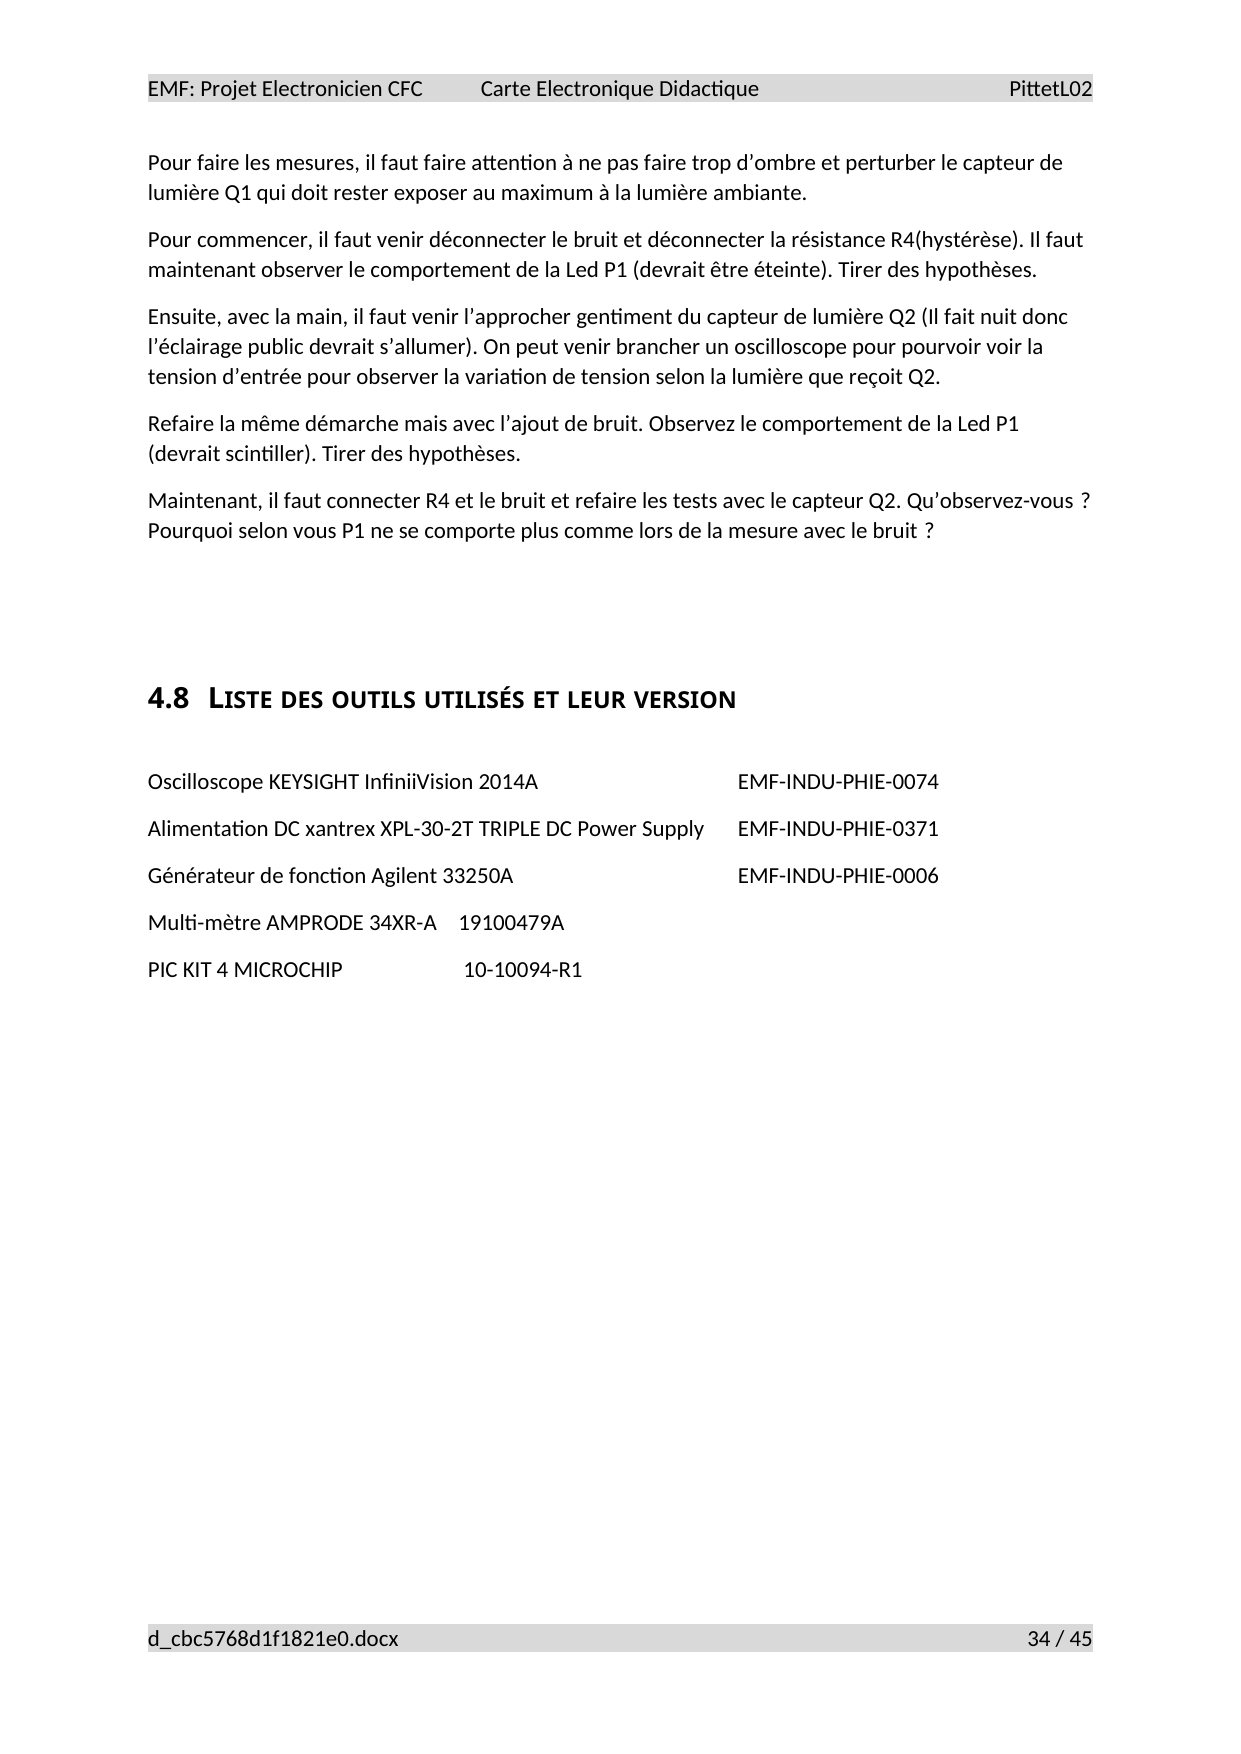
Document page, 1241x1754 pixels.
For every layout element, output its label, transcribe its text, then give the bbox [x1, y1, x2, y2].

text PIC KIT 4 MICROCHIP 10-10094-R1 [148, 955, 1093, 983]
text Ensuite, avec la main, il faut venir l’approcher gentiment du capteur de lumière Q2 (Il fait nuit donc l’éclairage public devrait s’allumer). On peut venir brancher un oscilloscope pour pourvoir voir la tension d’entrée pour observer la variation de tension selon la lumière que reçoit Q2. [148, 302, 1093, 390]
text Alimentation DC xantrex XPL-30-2T TRIPLE DC Power Supply EMF-INDU-PHIE-0371 [148, 814, 1093, 842]
subtitle Liste des outils utilisés et leur version [148, 678, 1093, 717]
text Multi-mètre AMPRODE 34XR-A 19100479A [148, 908, 1093, 936]
text Refaire la même démarche mais avec l’ajout de bruit. Observez le comportement de la Led P1 (devrait scintiller). Tirer des hypothèses. [148, 409, 1093, 467]
text Générateur de fonction Agilent 33250A EMF-INDU-PHIE-0006 [148, 861, 1093, 889]
text Pour faire les mesures, il faut faire attention à ne pas faire trop d’ombre et perturber le capteur de lumière Q1 qui doit rester exposer au maximum à la lumière ambiante. [148, 148, 1093, 206]
text Pour commencer, il faut venir déconnecter le bruit et déconnecter la résistance R4(hystérèse). Il faut maintenant observer le comportement de la Led P1 (devrait être éteinte). Tirer des hypothèses. [148, 225, 1093, 283]
text Maintenant, il faut connecter R4 et le bruit et refaire les tests avec le capteur Q2. Qu’observez-vous ? Pourquoi selon vous P1 ne se comporte plus comme lors de la mesure avec le bruit ? [148, 486, 1093, 544]
text Oscilloscope KEYSIGHT InfiniiVision 2014A EMF-INDU-PHIE-0074 [148, 767, 1093, 796]
